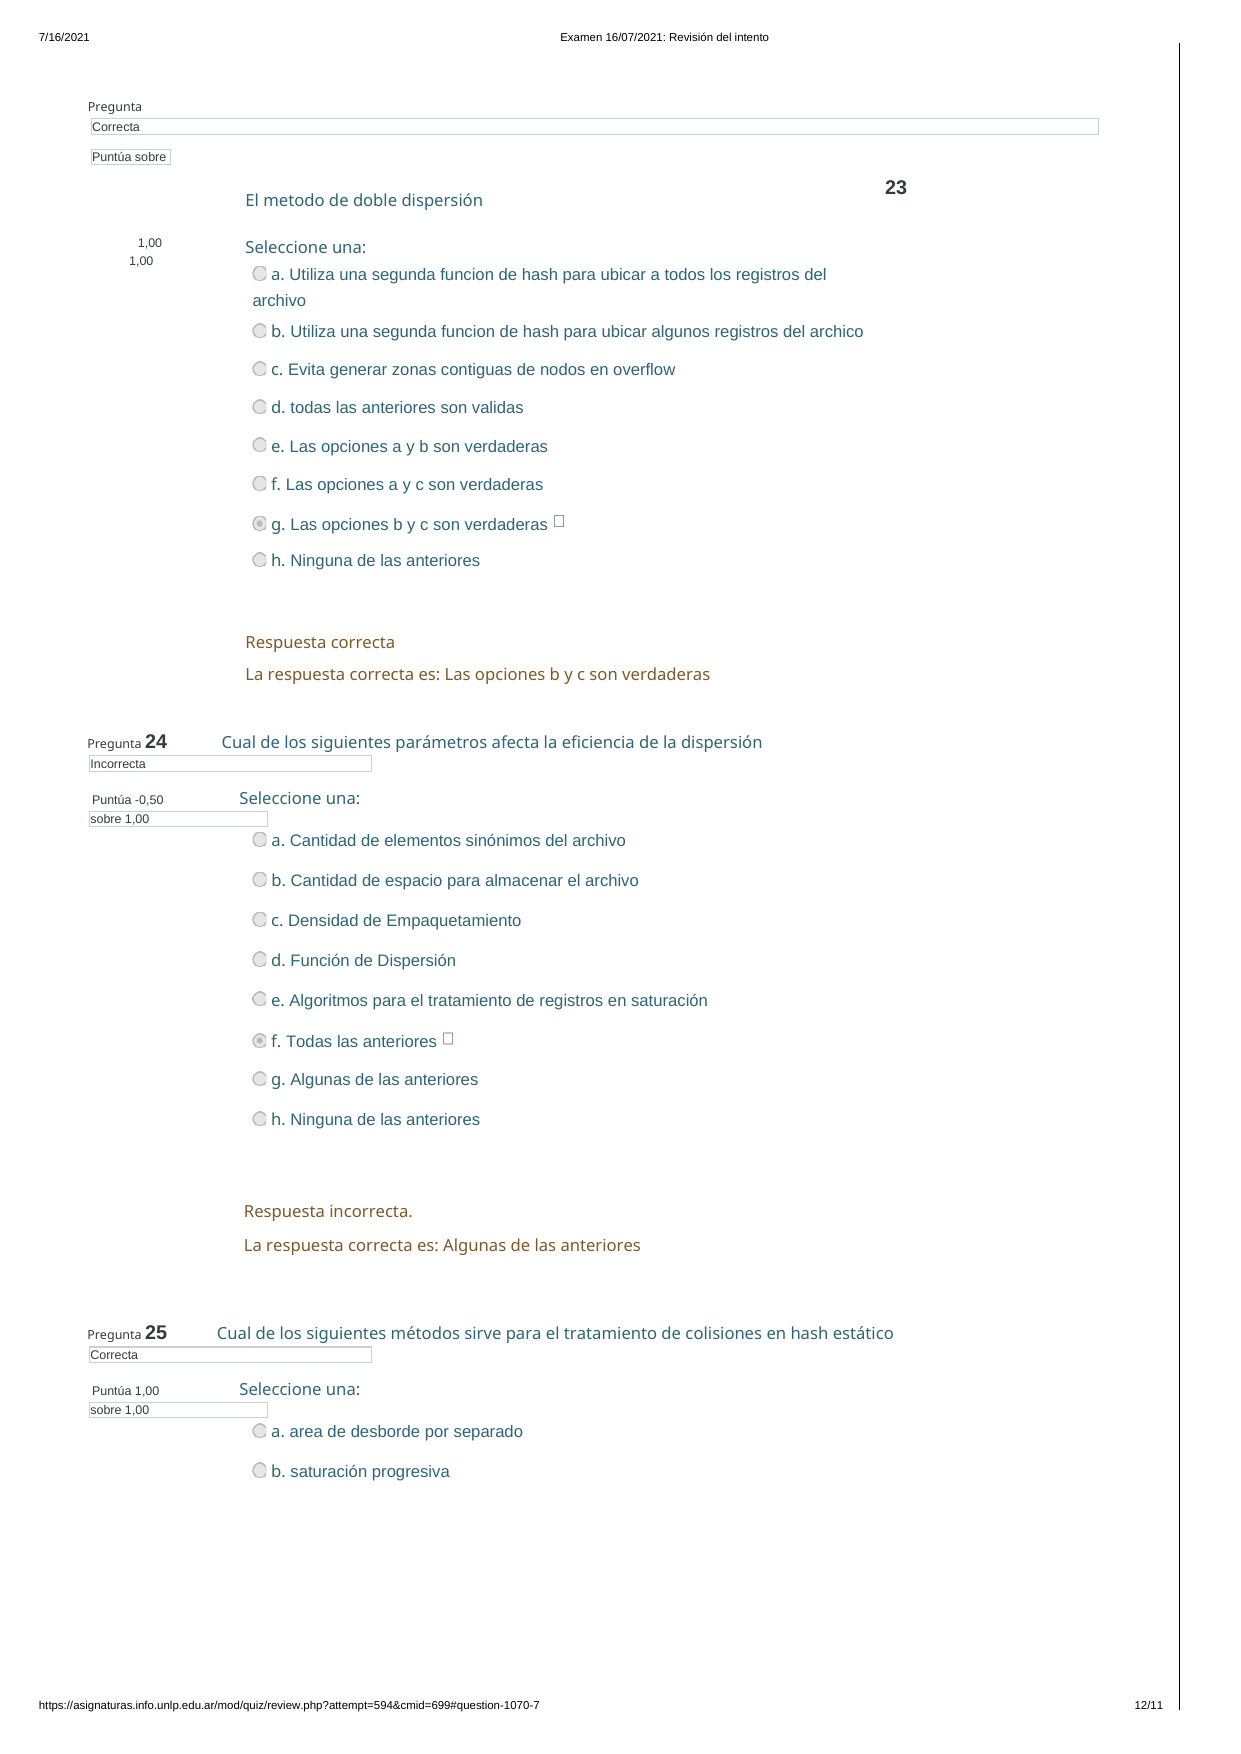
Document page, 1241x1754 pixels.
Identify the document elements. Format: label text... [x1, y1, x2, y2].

picture [252, 552, 267, 567]
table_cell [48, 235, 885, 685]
text d. Función de Dispersión [252, 948, 1098, 976]
picture [252, 323, 267, 338]
text a. area de desborde por separado [252, 1419, 1098, 1448]
text c. Densidad de Empaquetamiento [252, 908, 1098, 937]
picture [252, 476, 267, 491]
text e. Algoritmos para el tratamiento de registros en saturación [83, 988, 877, 1016]
picture [252, 516, 267, 531]
picture [552, 510, 579, 531]
text Puntúa 1,00 Seleccione una: [48, 1377, 1098, 1400]
text g. Algunas de las anteriores [252, 1068, 1098, 1096]
text b. saturación progresiva [252, 1459, 1098, 1487]
picture [252, 1423, 267, 1438]
text Puntúa -0,50 Seleccione una: [48, 786, 1098, 809]
picture [441, 1028, 468, 1048]
picture [252, 991, 267, 1006]
text h. Ninguna de las anteriores [252, 1108, 1098, 1136]
picture [252, 361, 267, 376]
picture [252, 399, 267, 414]
text f. Todas las anteriores [252, 1028, 1098, 1056]
picture [252, 832, 267, 847]
text sobre 1,00 [90, 812, 267, 826]
picture [252, 437, 267, 452]
picture [252, 1462, 267, 1478]
picture [252, 872, 267, 887]
picture [252, 1033, 267, 1048]
text a. Cantidad de elementos sinónimos del archivo [83, 828, 796, 857]
picture [252, 951, 267, 967]
text Correcta [90, 1348, 371, 1362]
text Pregunta 24 Cual de los siguientes parámetros afecta la eficiencia de la dispersión [48, 730, 1098, 753]
text sobre 1,00 [90, 1403, 267, 1417]
text La respuesta correcta es: Algunas de las anteriores [244, 1233, 1098, 1256]
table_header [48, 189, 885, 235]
picture [252, 912, 267, 927]
text Incorrecta [90, 756, 371, 771]
subtitle 23 [48, 176, 1098, 198]
picture [252, 266, 267, 281]
text Pregunta 25 Cual de los siguientes métodos sirve para el tratamiento de colisiones en hash estático [48, 1321, 1098, 1344]
text Respuesta incorrecta. [244, 1200, 1098, 1223]
picture [252, 1071, 267, 1086]
picture [252, 1111, 267, 1126]
text b. Cantidad de espacio para almacenar el archivo [83, 868, 808, 897]
